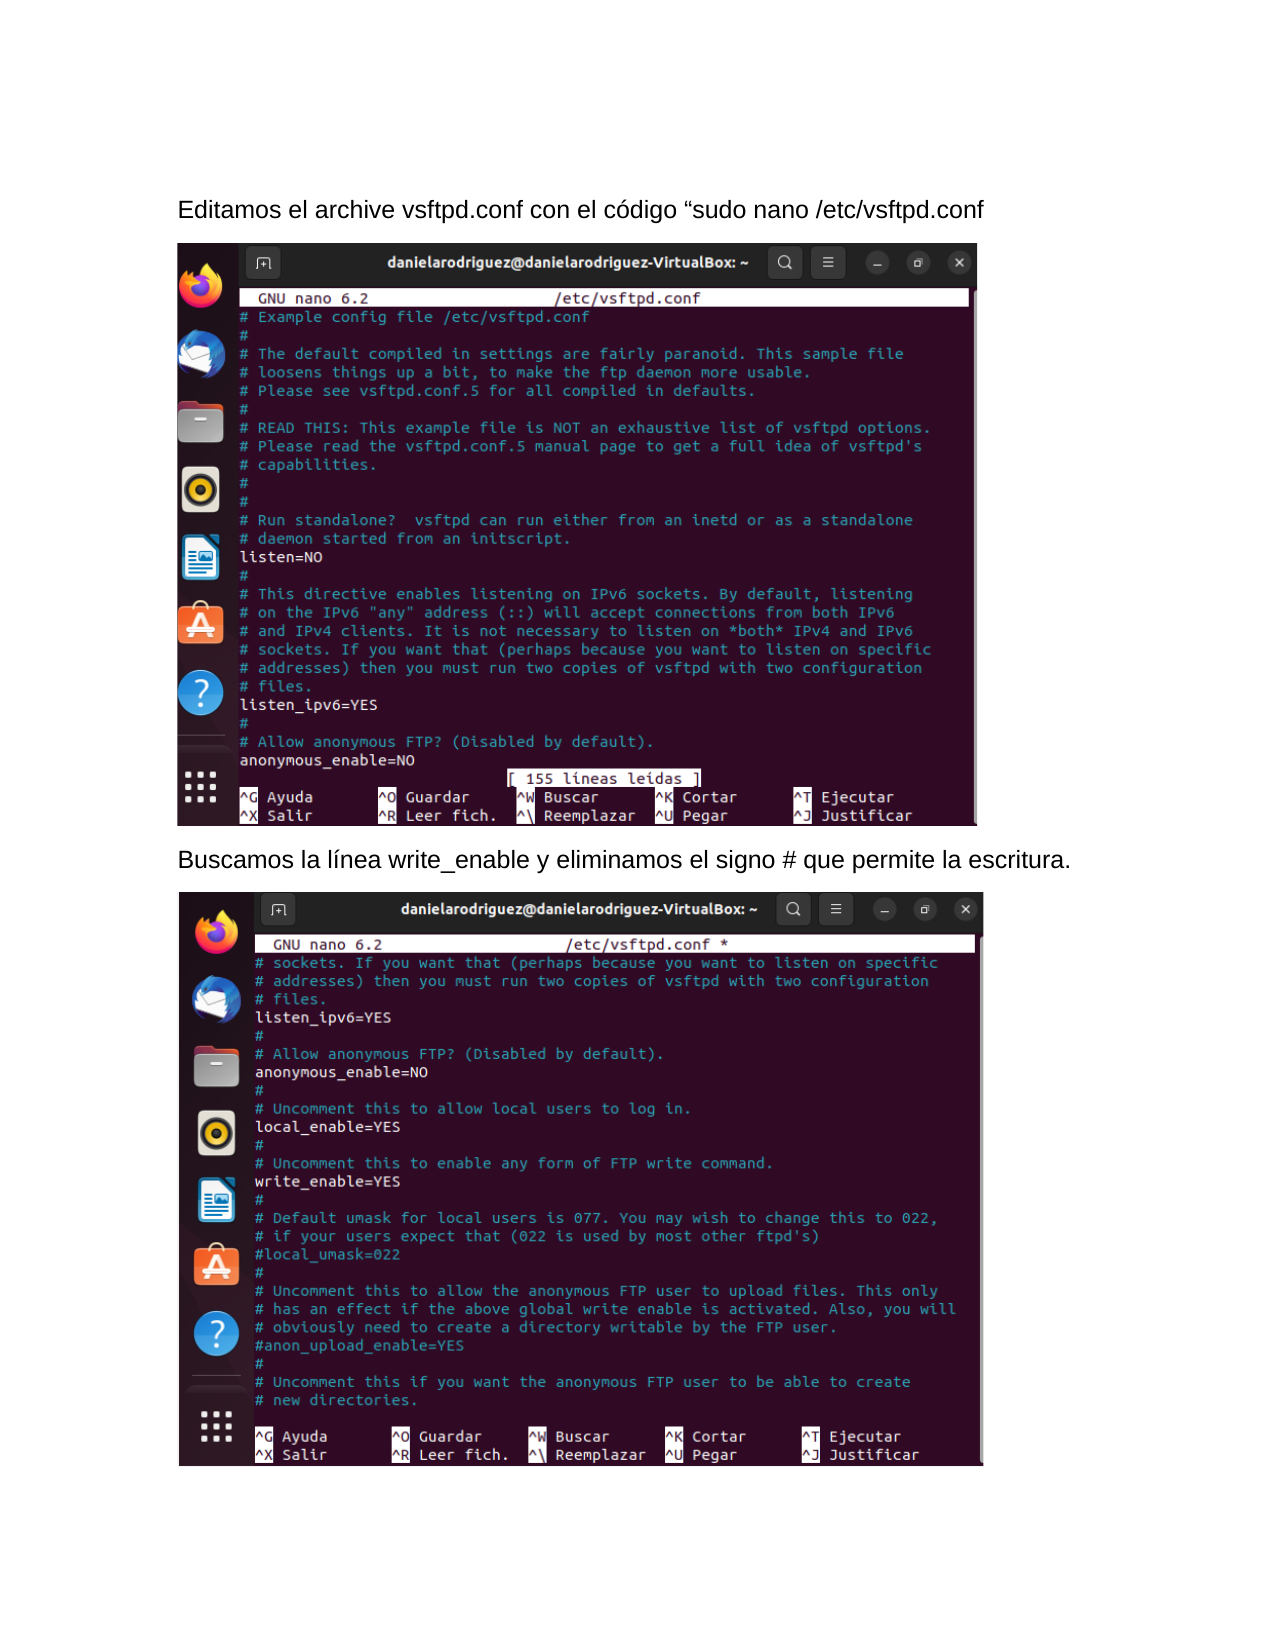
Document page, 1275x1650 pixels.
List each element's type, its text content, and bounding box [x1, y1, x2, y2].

picture [177, 892, 984, 1467]
text Editamos el archive vsftpd.conf con el código “sudo nano /etc/vsftpd.conf [177, 195, 1098, 224]
text Buscamos la línea write_enable y eliminamos el signo # que permite la escritura. [177, 845, 1098, 873]
picture [177, 243, 978, 826]
